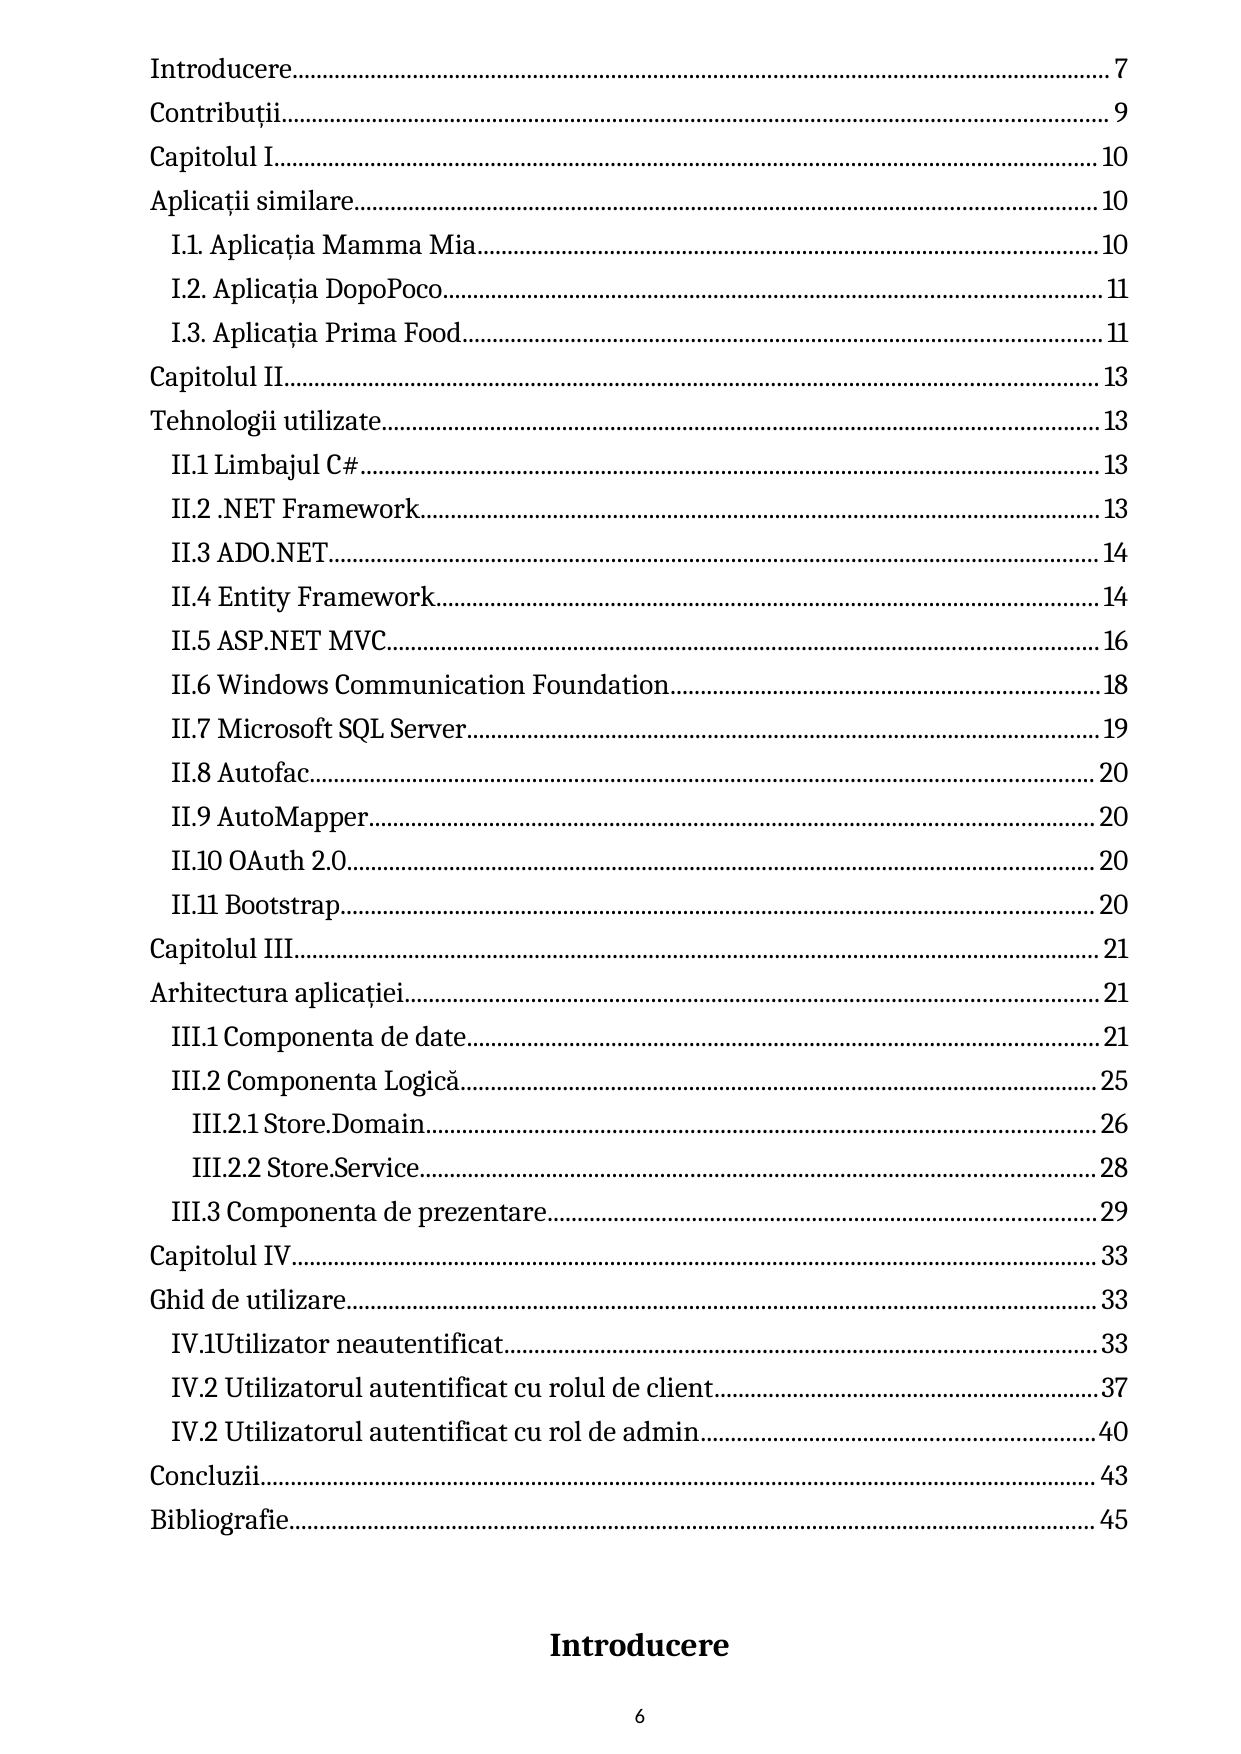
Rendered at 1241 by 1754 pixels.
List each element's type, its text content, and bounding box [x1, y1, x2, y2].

subtitle Introducere [150, 1626, 1129, 1665]
